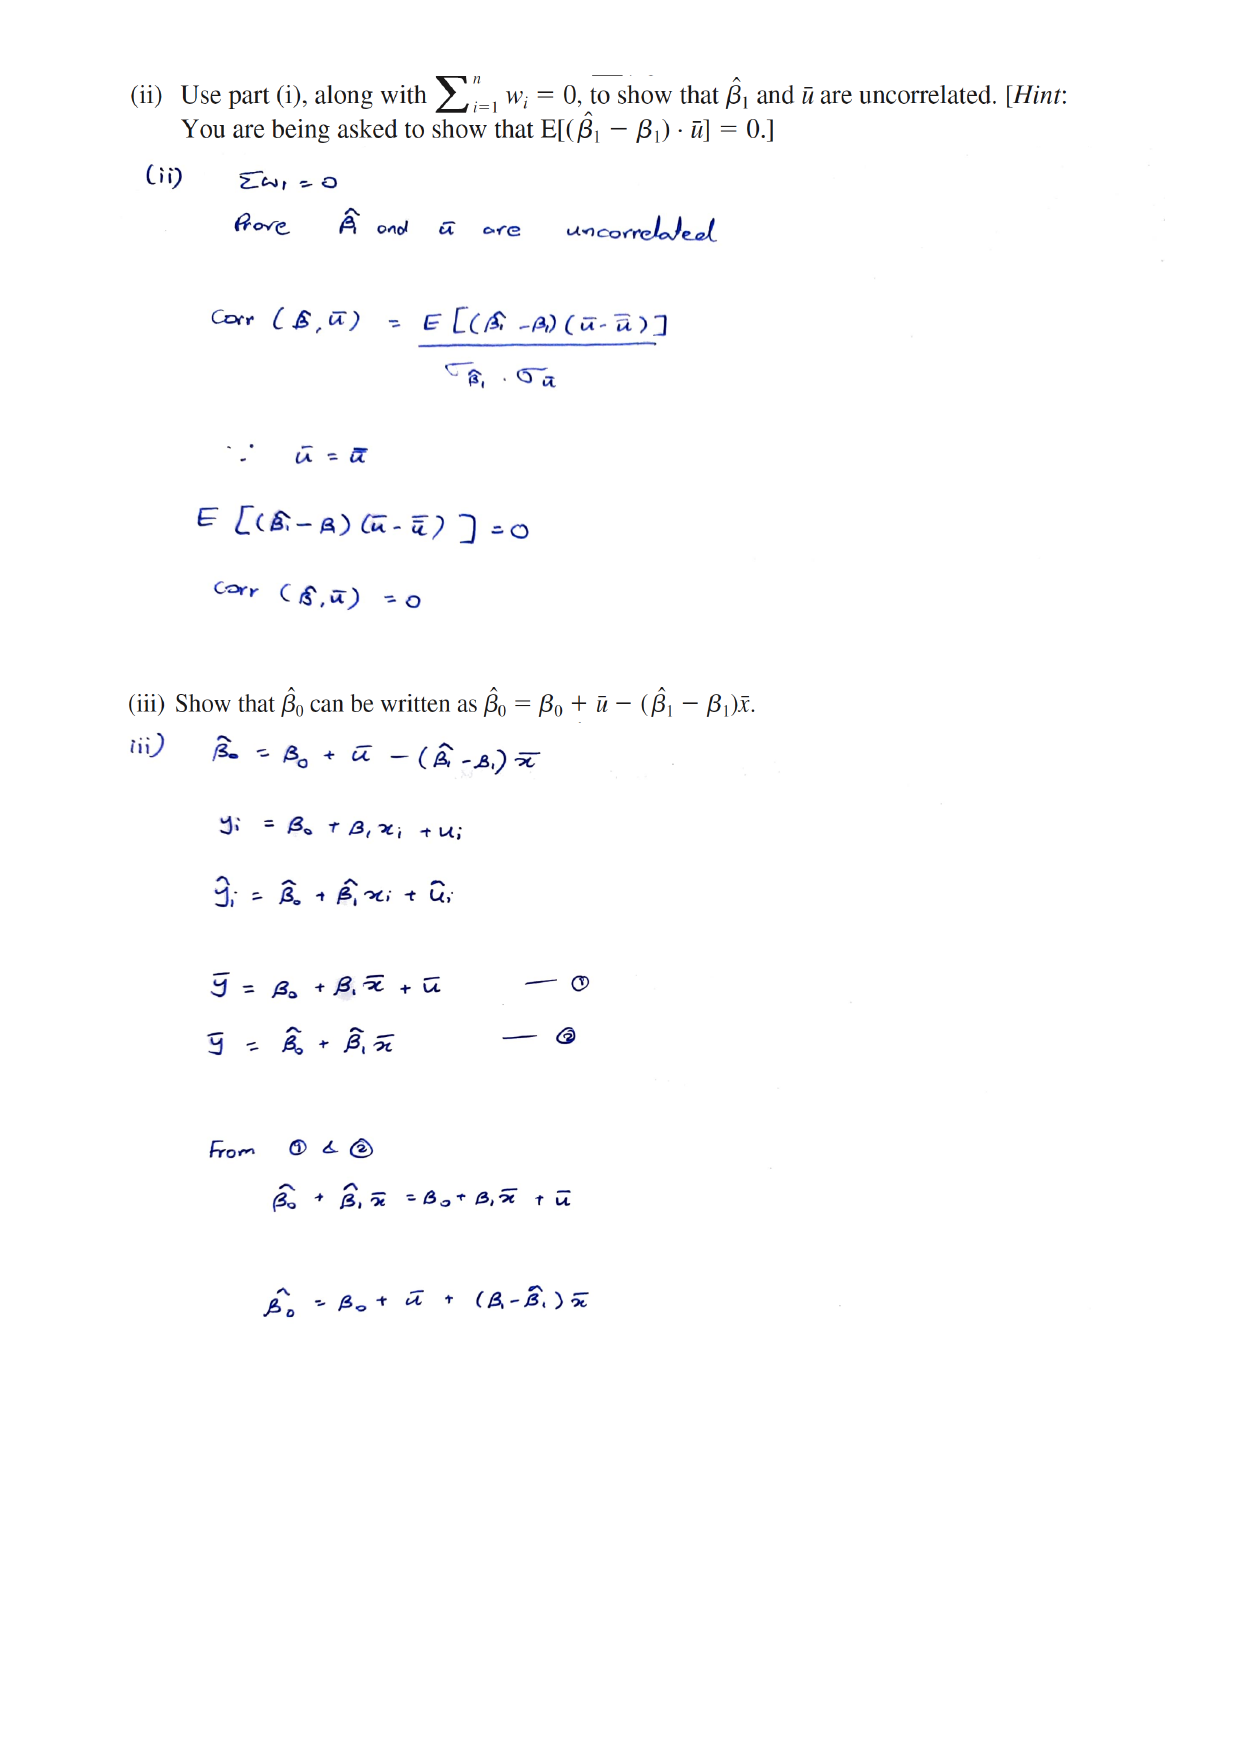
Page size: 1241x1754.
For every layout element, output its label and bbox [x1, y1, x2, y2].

picture [75, 683, 1166, 1333]
picture [75, 75, 1166, 654]
